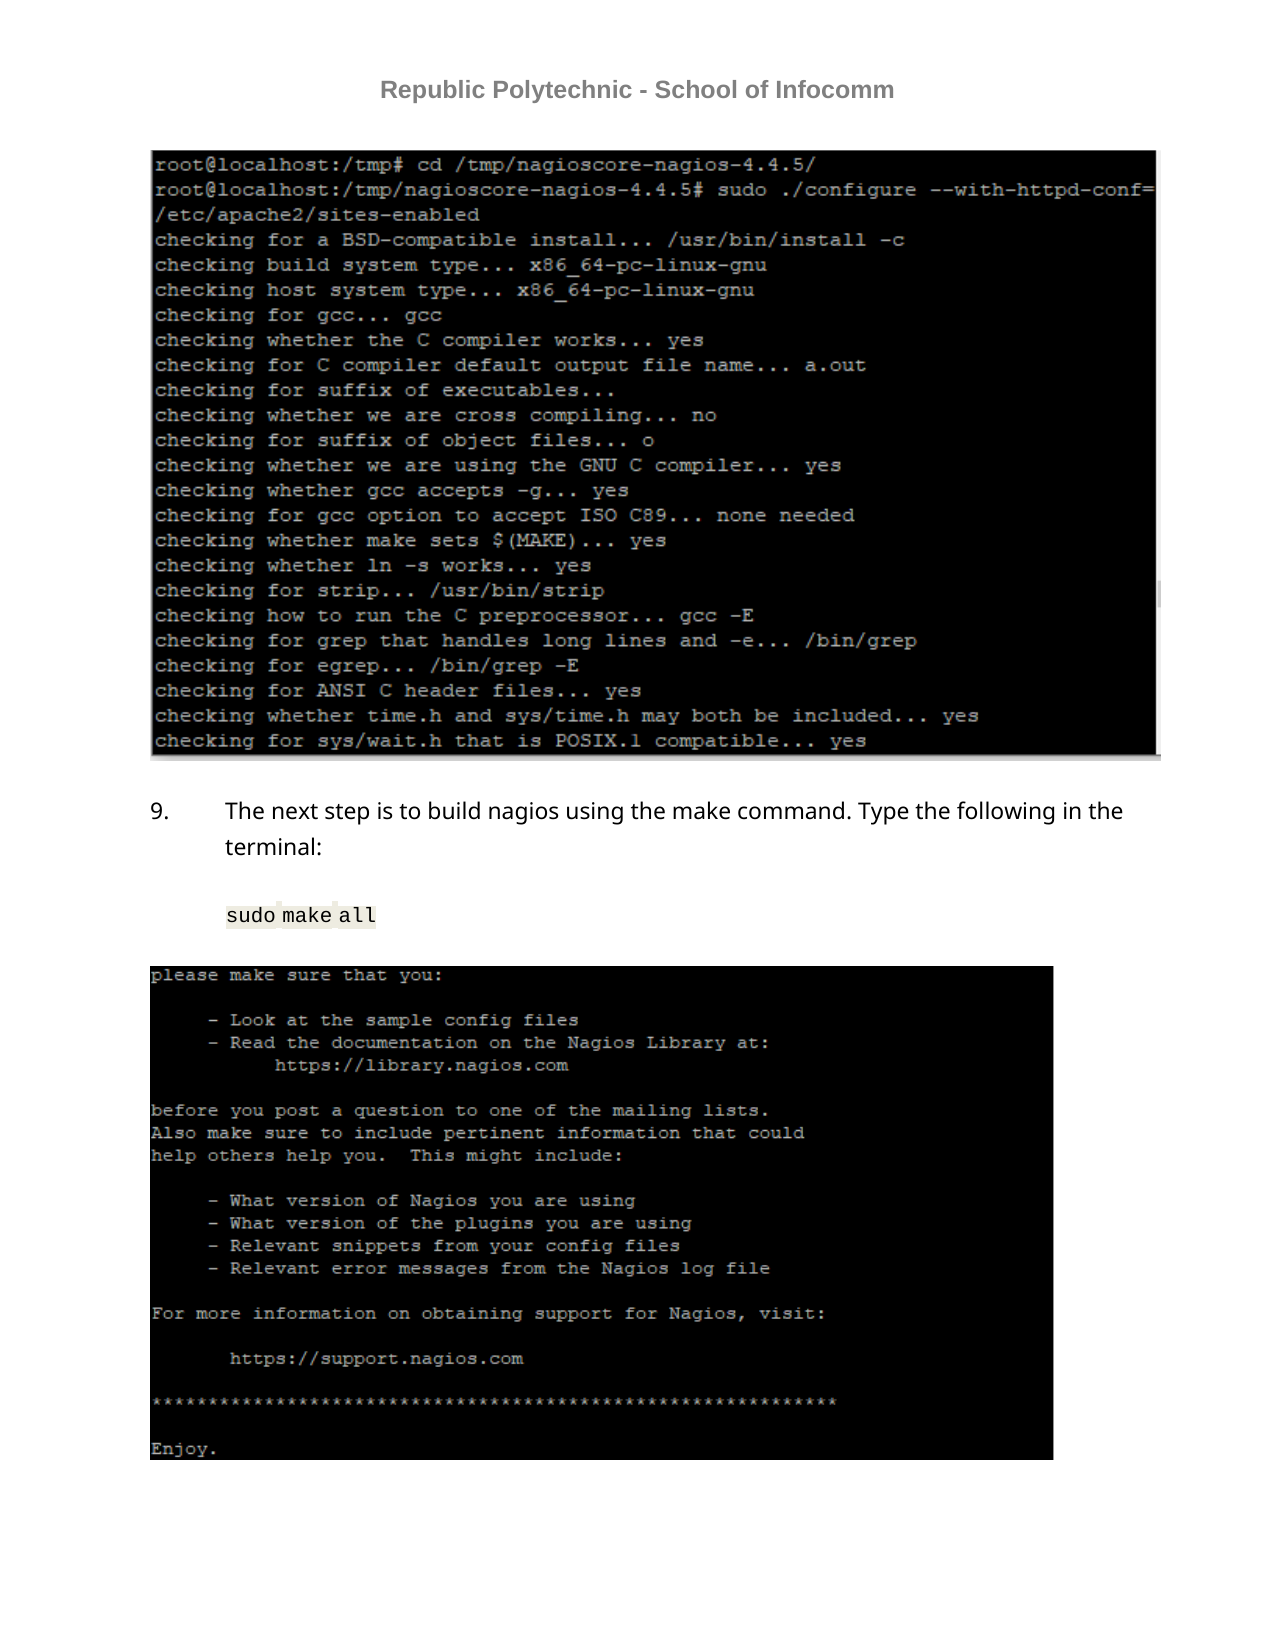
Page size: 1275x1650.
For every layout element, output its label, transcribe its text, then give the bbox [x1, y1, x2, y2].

table_header sudo make all [151, 903, 1245, 936]
picture [150, 150, 1161, 761]
text 9. The next step is to build nagios using the make command. Type the following in the terminal: [150, 795, 1125, 862]
picture [150, 966, 1055, 1460]
